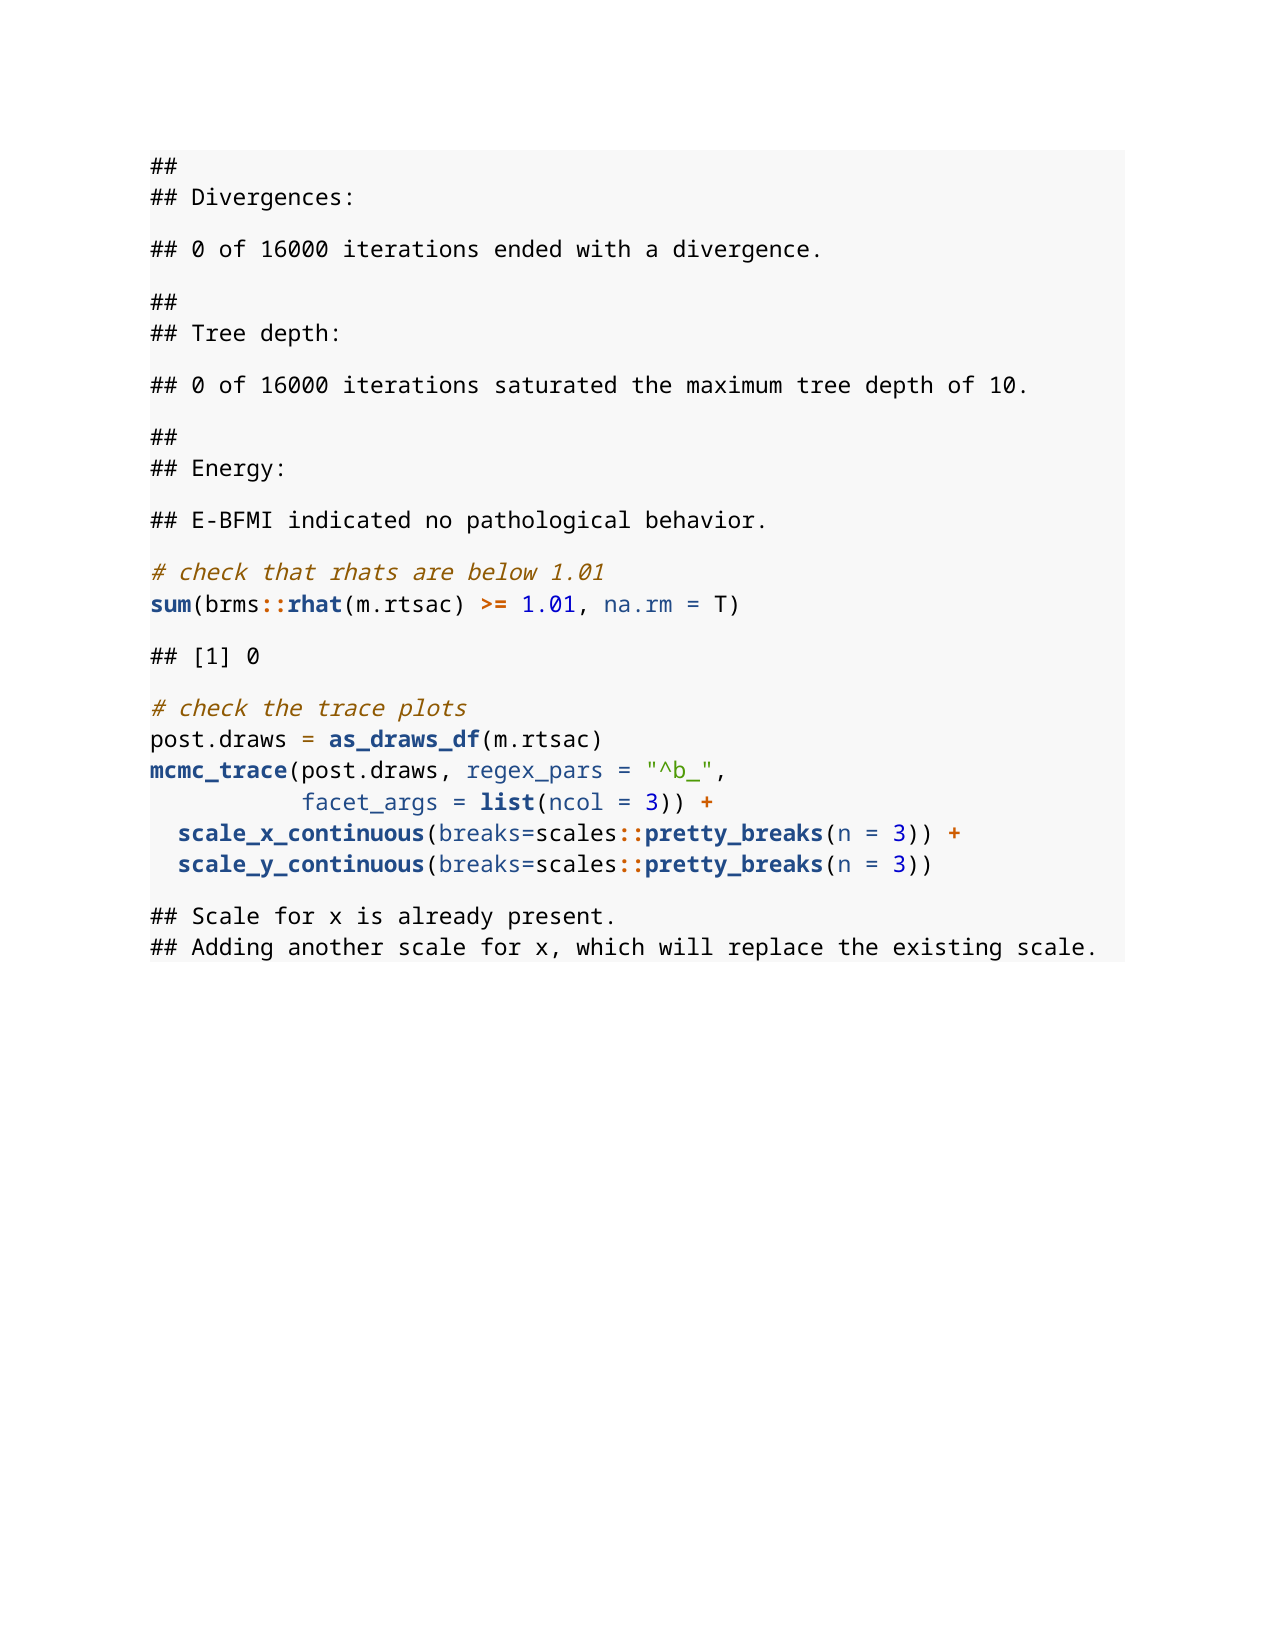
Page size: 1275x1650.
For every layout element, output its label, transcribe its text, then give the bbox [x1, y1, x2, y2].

text ## 0 of 16000 iterations ended with a divergence. [150, 233, 1125, 264]
text ## ## Divergences: [150, 150, 1125, 212]
text ## 0 of 16000 iterations saturated the maximum tree depth of 10. [150, 369, 1125, 400]
text ## ## Energy: [150, 421, 1125, 483]
text # check that rhats are below 1.01 sum(brms::rhat(m.rtsac) >= 1.01, na.rm = T) [150, 556, 1125, 619]
text ## ## Tree depth: [150, 285, 1125, 348]
text # check the trace plots post.draws = as_draws_df(m.rtsac) mcmc_trace(post.draws, regex_pars = "^b_", facet_args = list(ncol = 3)) + scale_x_continuous(breaks=scales::pretty_breaks(n = 3)) + scale_y_continuous(breaks=scales::pretty_breaks(n = 3)) [466, 692, 1125, 879]
text ## [1] 0 [150, 639, 1125, 671]
text ## E-BFMI indicated no pathological behavior. [150, 504, 1125, 535]
text ## Scale for x is already present. ## Adding another scale for x, which will replace the existing scale. [150, 900, 1125, 962]
